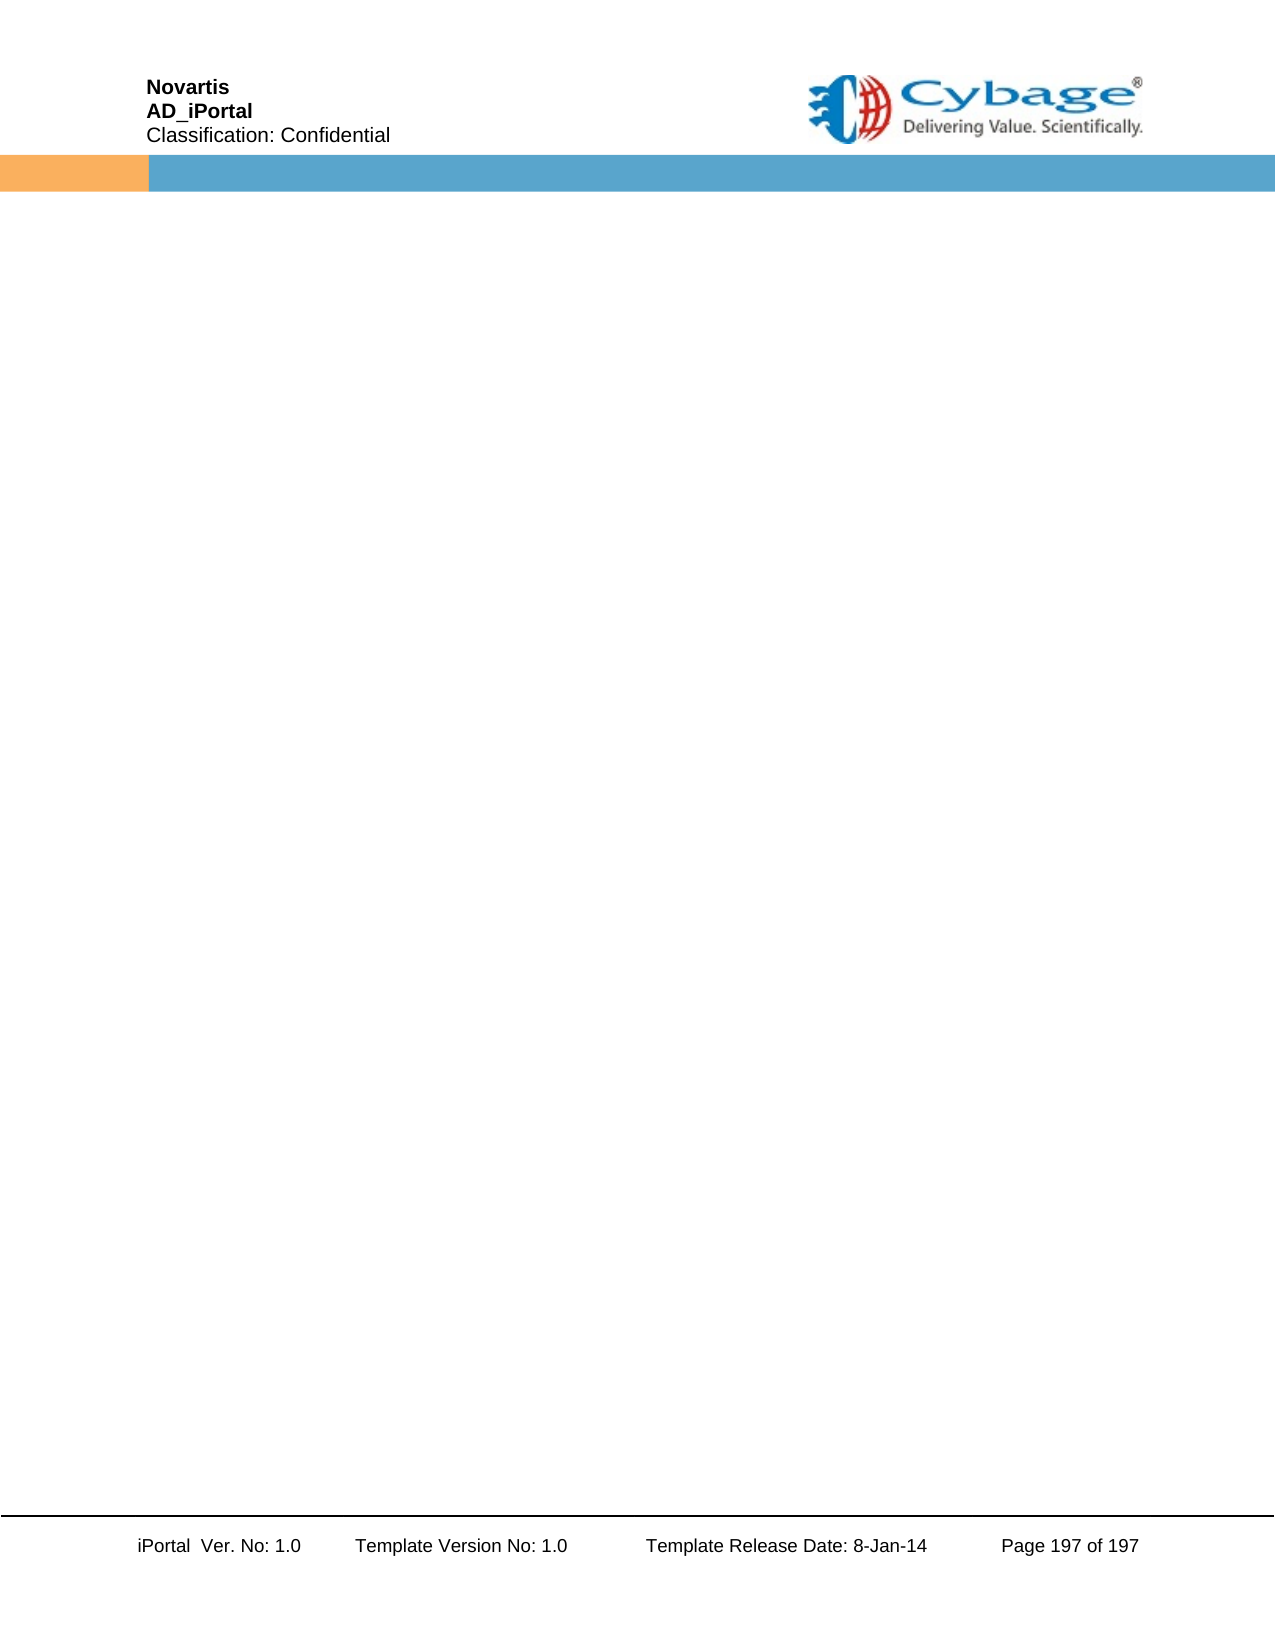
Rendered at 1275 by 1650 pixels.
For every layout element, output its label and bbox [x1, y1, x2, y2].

picture [808, 75, 1143, 144]
